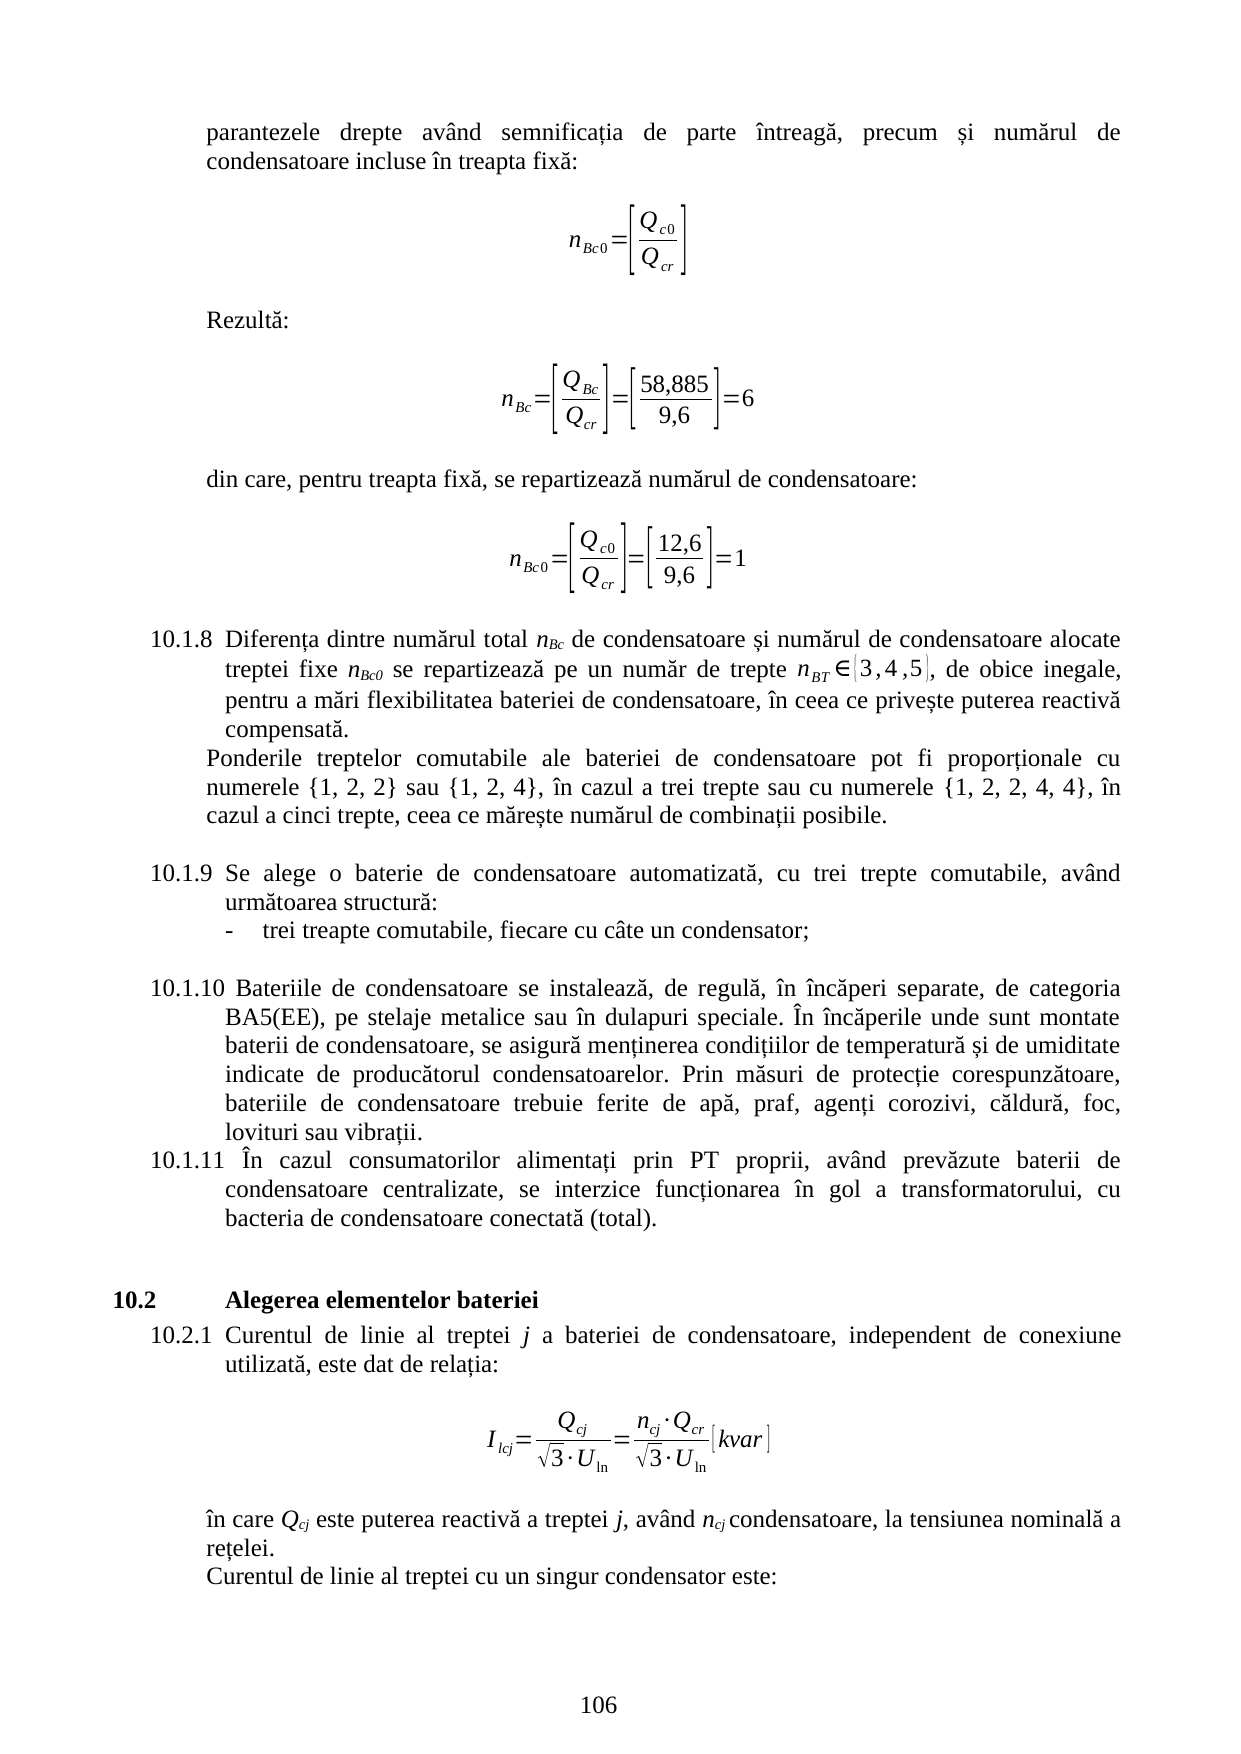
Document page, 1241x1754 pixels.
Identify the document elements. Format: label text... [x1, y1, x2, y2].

list în care Qcj este puterea reactivă a treptei j, având ncj condensatoare, la tensiunea nominală a rețelei. [206, 1504, 1122, 1561]
list Curentul de linie al treptei cu un singur condensator este: [206, 1561, 1122, 1590]
list Diferența dintre numărul total nBc de condensatoare și numărul de condensatoare alocate treptei fixe nBc0 se repartizează pe un număr de trepte , de obice inegale, pentru a mări flexibilitatea bateriei de condensatoare, în ceea ce privește puterea reactivă compensată. [150, 624, 1122, 743]
text din care, pentru treapta fixă, se repartizează numărul de condensatoare: [206, 464, 1122, 493]
text parantezele drepte având semnificația de parte întreagă, precum și numărul de condensatoare incluse în treapta fixă: [206, 117, 1122, 175]
subtitle Alegerea elementelor bateriei [112, 1285, 1122, 1314]
list Bateriile de condensatoare se instalează, de regulă, în încăperi separate, de categoria BA5(EE), pe stelaje metalice sau în dulapuri speciale. În încăperile unde sunt montate baterii de condensatoare, se asigură menținerea condițiilor de temperatură și de umiditate indicate de producătorul condensatoarelor. Prin măsuri de protecție corespunzătoare, bateriile de condensatoare trebuie ferite de apă, praf, agenți corozivi, căldură, foc, lovituri sau vibrații. [150, 973, 1122, 1145]
list Ponderile treptelor comutabile ale bateriei de condensatoare pot fi proporționale cu numerele {1, 2, 2} sau {1, 2, 4}, în cazul a trei trepte sau cu numerele {1, 2, 2, 4, 4}, în cazul a cinci trepte, ceea ce mărește numărul de combinații posibile. [206, 743, 1122, 829]
text Rezultă: [206, 305, 1122, 334]
list Se alege o baterie de condensatoare automatizată, cu trei trepte comutabile, având următoarea structură: [150, 858, 1122, 915]
list trei treapte comutabile, fiecare cu câte un condensator; [225, 915, 1122, 944]
list În cazul consumatorilor alimentați prin PT proprii, având prevăzute baterii de condensatoare centralizate, se interzice funcționarea în gol a transformatorului, cu bacteria de condensatoare conectată (total). [150, 1145, 1122, 1232]
list Curentul de linie al treptei j a bateriei de condensatoare, independent de conexiune utilizată, este dat de relația: [150, 1320, 1122, 1378]
